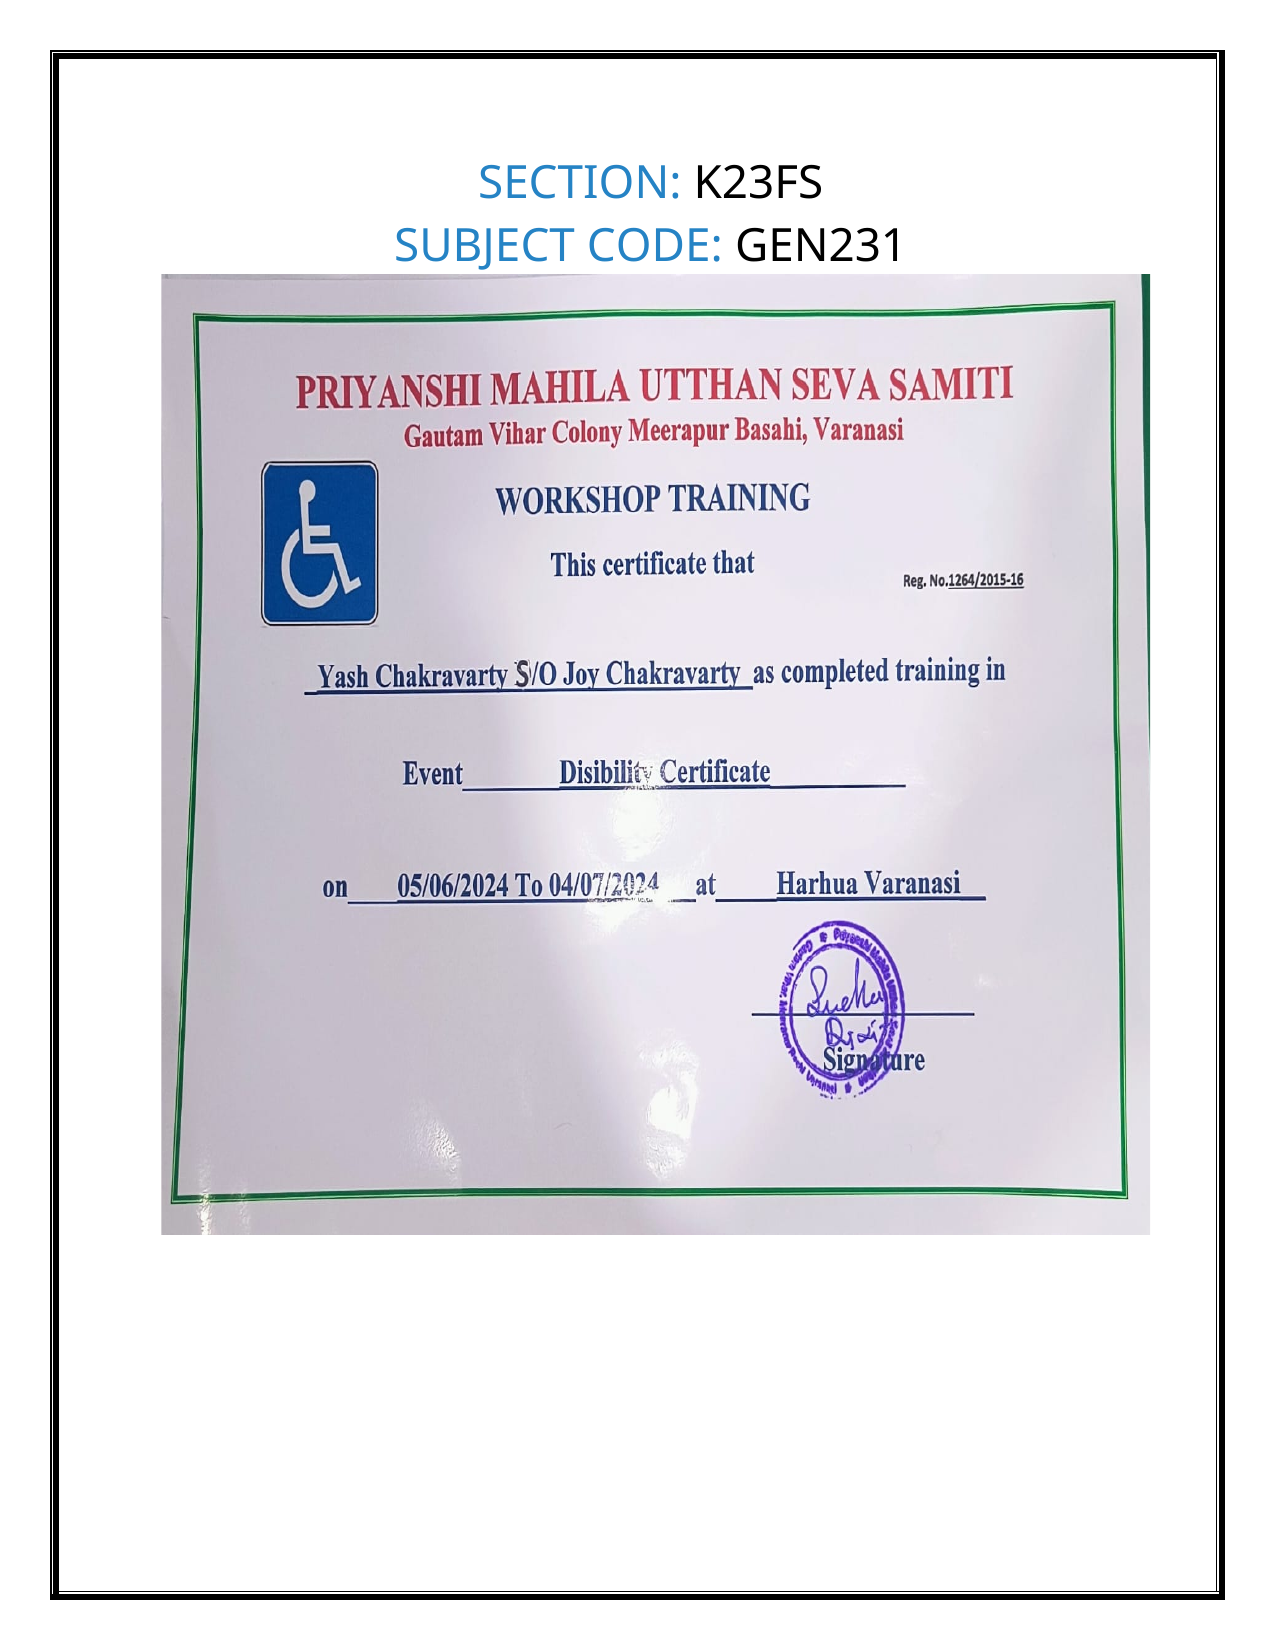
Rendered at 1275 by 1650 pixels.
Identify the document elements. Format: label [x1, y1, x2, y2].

picture [161, 274, 1150, 1235]
table_header [150, 150, 1151, 1235]
